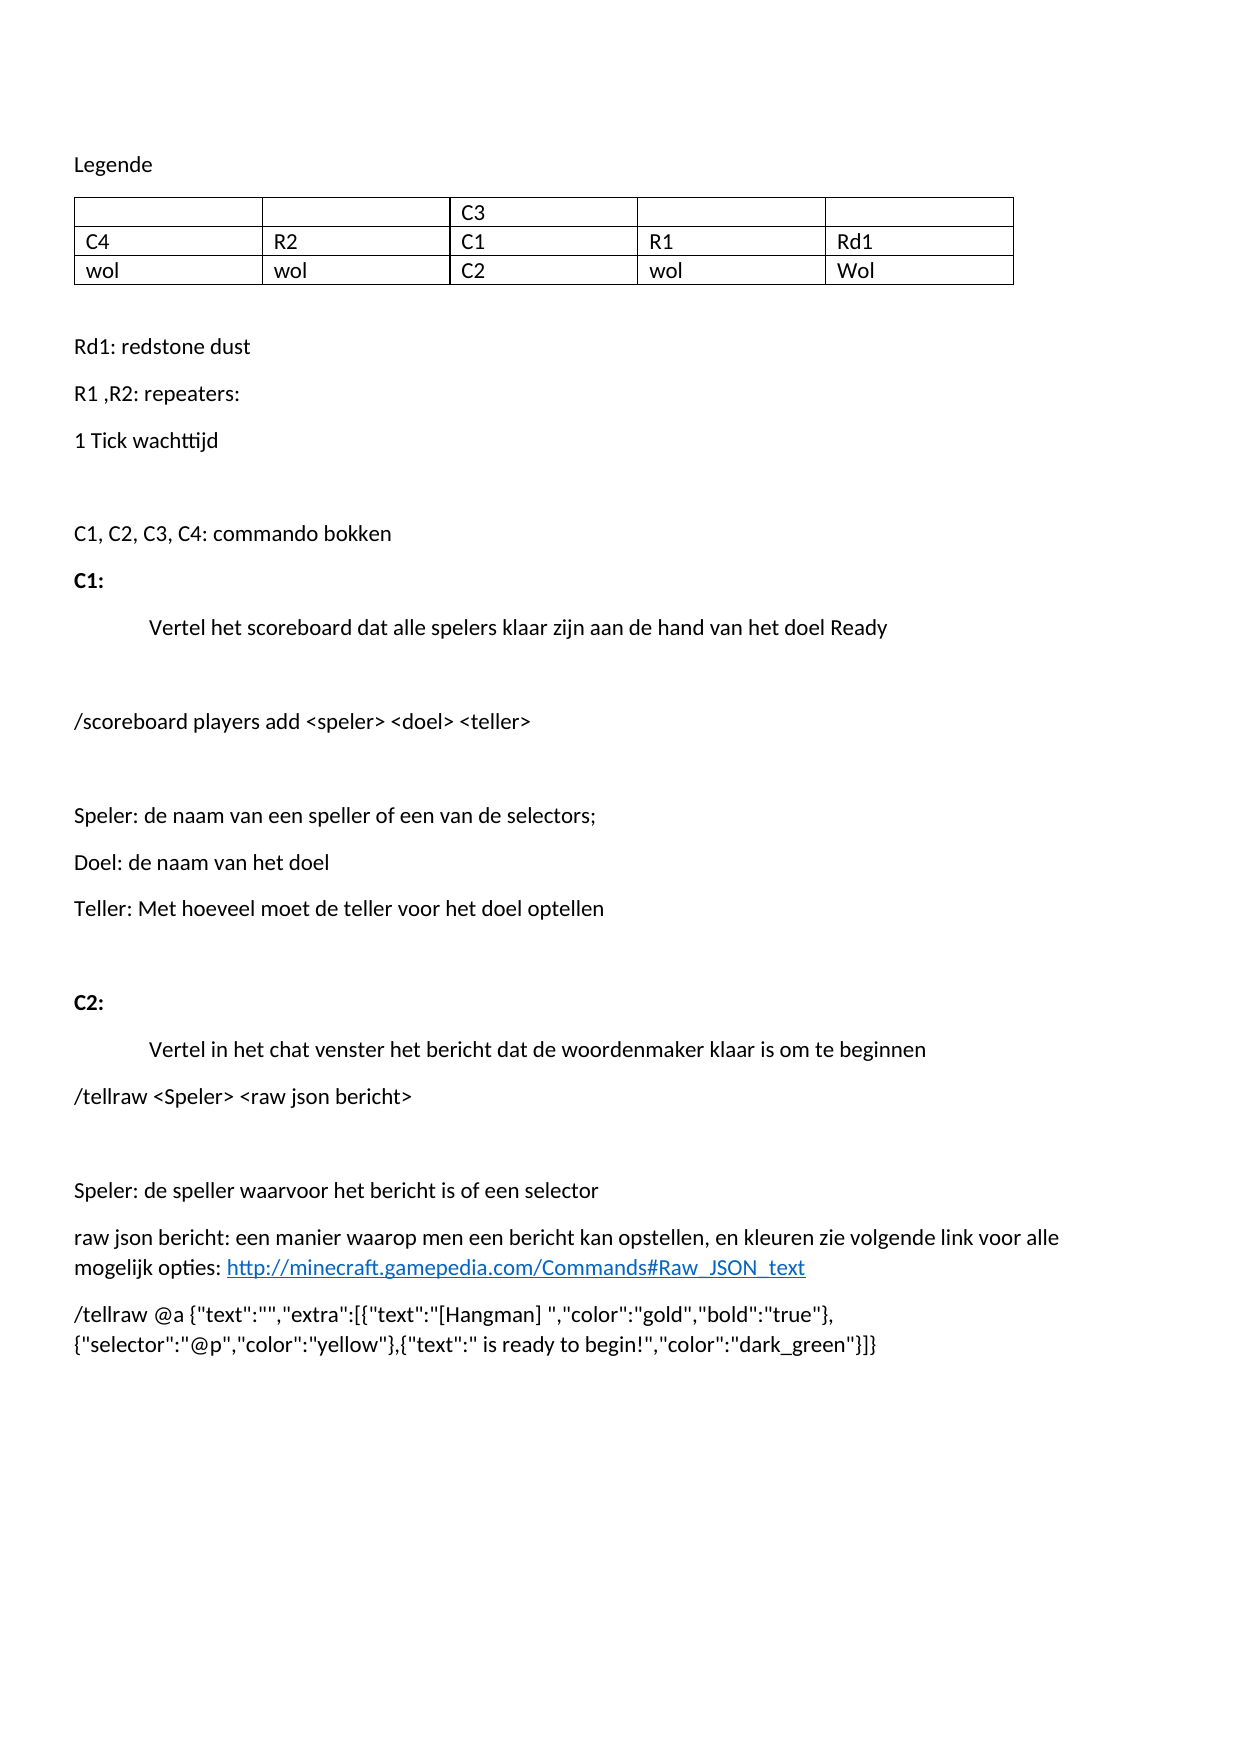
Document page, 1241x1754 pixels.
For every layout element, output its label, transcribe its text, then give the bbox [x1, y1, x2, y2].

text C2: [74, 988, 1137, 1016]
table_header C3 [451, 198, 637, 226]
table_cell wol [638, 256, 825, 284]
text Teller: Met hoeveel moet de teller voor het doel optellen [74, 894, 1137, 922]
table_cell wol [75, 256, 262, 284]
text Vertel in het chat venster het bericht dat de woordenmaker klaar is om te beginnen [74, 1035, 1137, 1063]
table_cell R1 [638, 227, 825, 255]
table_cell R2 [263, 227, 449, 255]
text /tellraw <Speler> <raw json bericht> [74, 1082, 1137, 1110]
text Vertel het scoreboard dat alle spelers klaar zijn aan de hand van het doel Ready [74, 613, 1137, 641]
text Speler: de speller waarvoor het bericht is of een selector [74, 1176, 1137, 1204]
table_cell C2 [451, 256, 637, 284]
table_header [638, 198, 825, 226]
table_cell C1 [451, 227, 637, 255]
text Legende [74, 150, 1137, 178]
text Speler: de naam van een speller of een van de selectors; [74, 801, 1137, 829]
table_cell Wol [826, 256, 1013, 284]
text raw json bericht: een manier waarop men een bericht kan opstellen, en kleuren zie volgende link voor alle mogelijk opties: http://minecraft.gamepedia.com/Commands#Raw_JSON_text [74, 1223, 1137, 1281]
text C1: [74, 566, 1137, 594]
table_header [826, 198, 1013, 226]
text 1 Tick wachttijd [74, 426, 1137, 454]
text /scoreboard players add <speler> <doel> <teller> [74, 707, 1137, 735]
text Doel: de naam van het doel [74, 848, 1137, 876]
table_header [263, 198, 449, 226]
text Rd1: redstone dust [74, 332, 1137, 360]
table_cell Rd1 [826, 227, 1013, 255]
text /tellraw @a {"text":"","extra":[{"text":"[Hangman] ","color":"gold","bold":"true"},{"selector":"@p","color":"yellow"},{"text":" is ready to begin!","color":"dark_green"}]} [74, 1300, 1137, 1358]
table_cell wol [263, 256, 449, 284]
text R1 ,R2: repeaters: [74, 379, 1137, 407]
table_cell C4 [75, 227, 262, 255]
text C1, C2, C3, C4: commando bokken [74, 519, 1137, 547]
table_header [75, 198, 262, 226]
